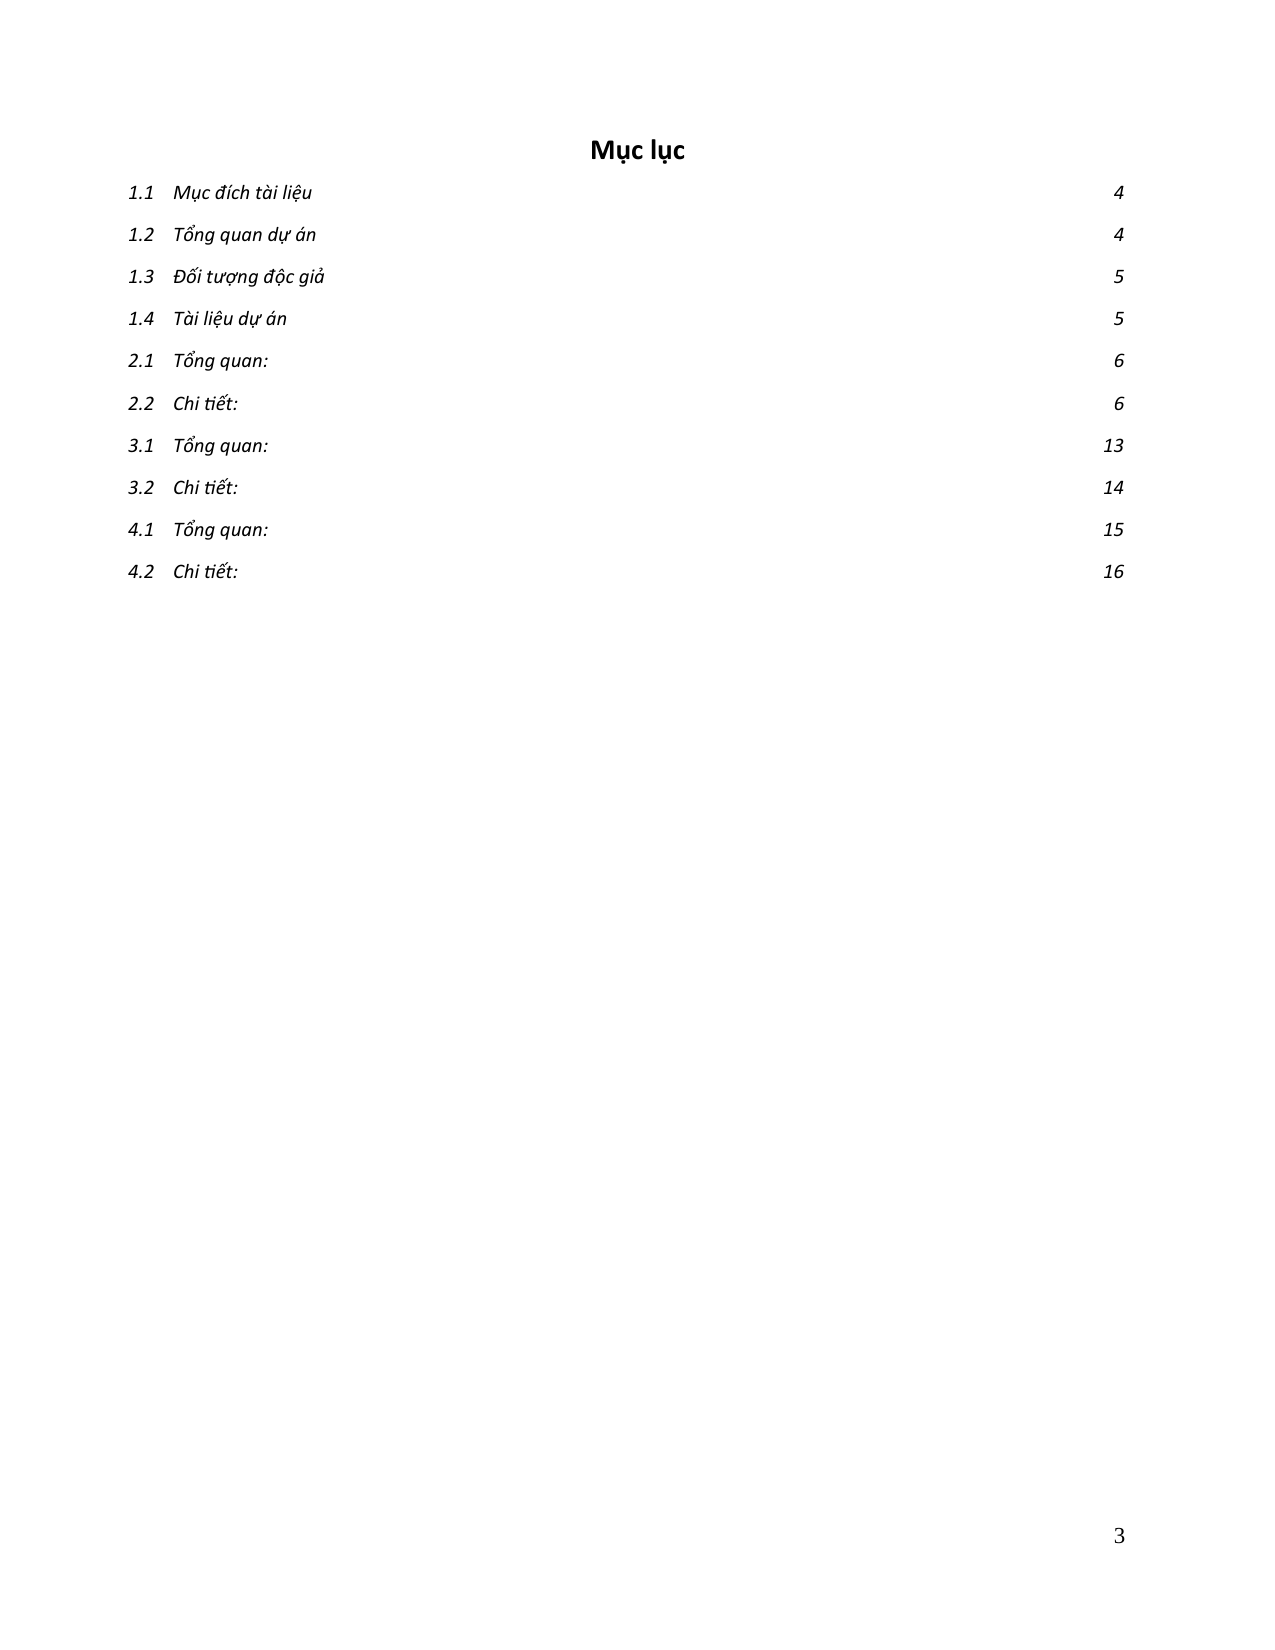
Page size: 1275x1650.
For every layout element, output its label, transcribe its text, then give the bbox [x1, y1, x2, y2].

text Mục lục [150, 131, 1125, 167]
